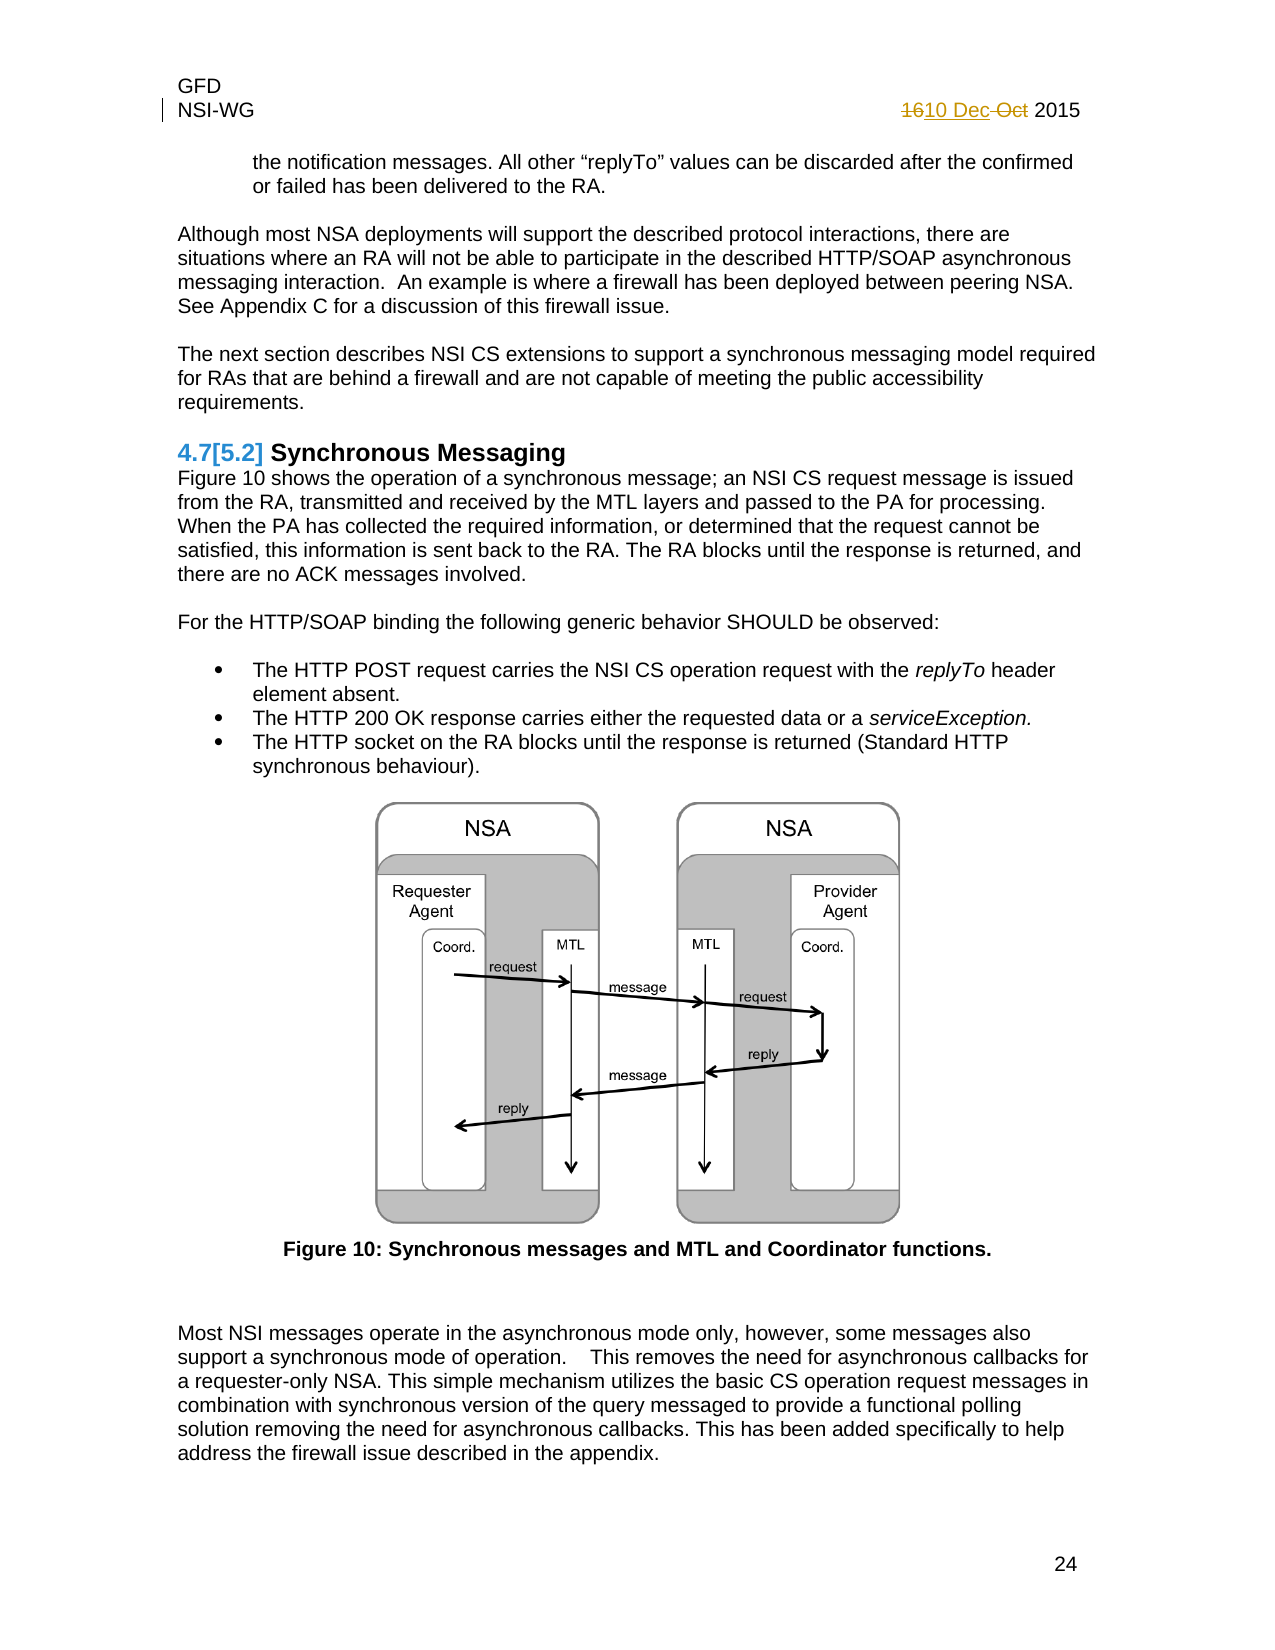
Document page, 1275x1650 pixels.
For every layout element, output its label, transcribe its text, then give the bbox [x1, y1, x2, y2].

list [215, 150, 1098, 198]
text The next section describes NSI CS extensions to support a synchronous messaging model required for RAs that are behind a firewall and are not capable of meeting the public accessibility requirements. [177, 342, 1098, 413]
text shows the operation of a synchronous message; an NSI CS request message is issued from the RA, transmitted and received by the MTL layers and passed to the PA for processing. When the PA has collected the required information, or determined that the request cannot be satisfied, this information is sent back to the RA. The RA blocks until the response is returned, and there are no ACK messages involved. [177, 466, 1098, 586]
text Although most NSA deployments will support the described protocol interactions, there are situations where an RA will not be able to participate in the described HTTP/SOAP asynchronous messaging interaction. An example is where a firewall has been deployed between peering NSA. See Appendix C for a discussion of this firewall issue. [177, 222, 1098, 318]
picture [375, 802, 901, 1224]
text Most NSI messages operate in the asynchronous mode only, however, some messages also support a synchronous mode of operation. This removes the need for asynchronous callbacks for a requester-only NSA. This simple mechanism utilizes the basic CS operation request messages in combination with synchronous version of the query messaged to provide a functional polling solution removing the need for asynchronous callbacks. This has been added specifically to help address the firewall issue described in the appendix. [177, 1321, 1098, 1465]
text Figure 10: Synchronous messages and MTL and Coordinator functions. [177, 1237, 1098, 1261]
subtitle Synchronous Messaging [177, 437, 1098, 466]
list The HTTP socket on the RA blocks until the response is returned (Standard HTTP synchronous behaviour). [215, 730, 1098, 778]
list The HTTP 200 OK response carries either the requested data or a serviceException. [215, 706, 1098, 730]
text For the HTTP/SOAP binding the following generic behavior SHOULD be observed: [177, 610, 1098, 634]
list The HTTP POST request carries the NSI CS operation request with the replyTo header element absent. [215, 658, 1098, 706]
